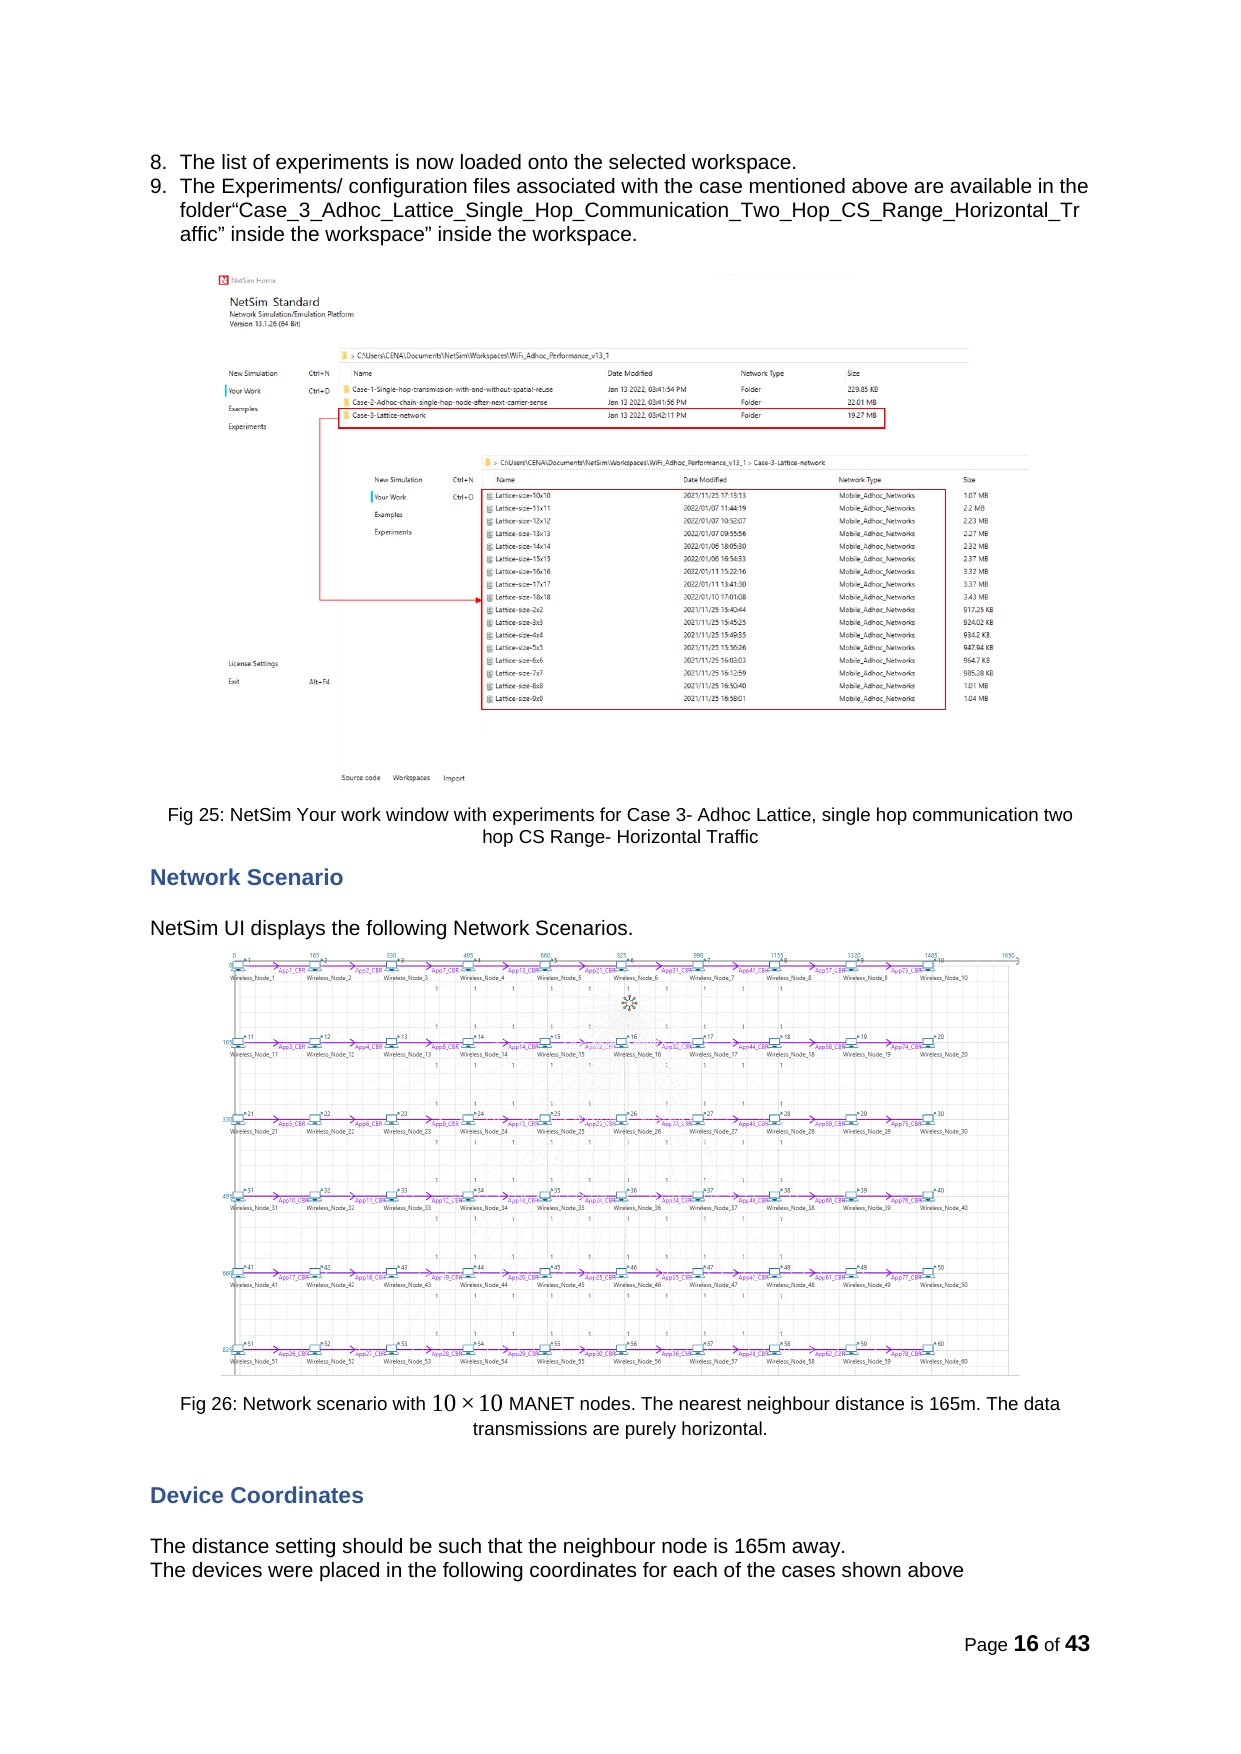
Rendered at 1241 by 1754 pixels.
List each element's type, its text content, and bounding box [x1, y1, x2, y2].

picture [221, 951, 1020, 1376]
list The list of experiments is now loaded onto the selected workspace. [150, 150, 1090, 174]
picture [211, 269, 1029, 786]
text The distance setting should be such that the neighbour node is 165m away. [150, 1534, 1090, 1558]
text Fig 26: Network scenario with MANET nodes. The nearest neighbour distance is 165m. The data transmissions are purely horizontal. [150, 1390, 1090, 1439]
subtitle Network Scenario [150, 864, 1090, 890]
text The devices were placed in the following coordinates for each of the cases shown above [150, 1558, 1090, 1582]
text NetSim UI displays the following Network Scenarios. [150, 916, 1090, 939]
list The Experiments/ configuration files associated with the case mentioned above are available in the folder“Case_3_Adhoc_Lattice_Single_Hop_Communication_Two_Hop_CS_Range_Horizontal_Traffic” inside the workspace” inside the workspace. [150, 174, 1090, 246]
subtitle Device Coordinates [150, 1482, 1090, 1508]
text Fig 25: NetSim Your work window with experiments for Case 3- Adhoc Lattice, single hop communication two hop CS Range- Horizontal Traffic [150, 804, 1090, 847]
